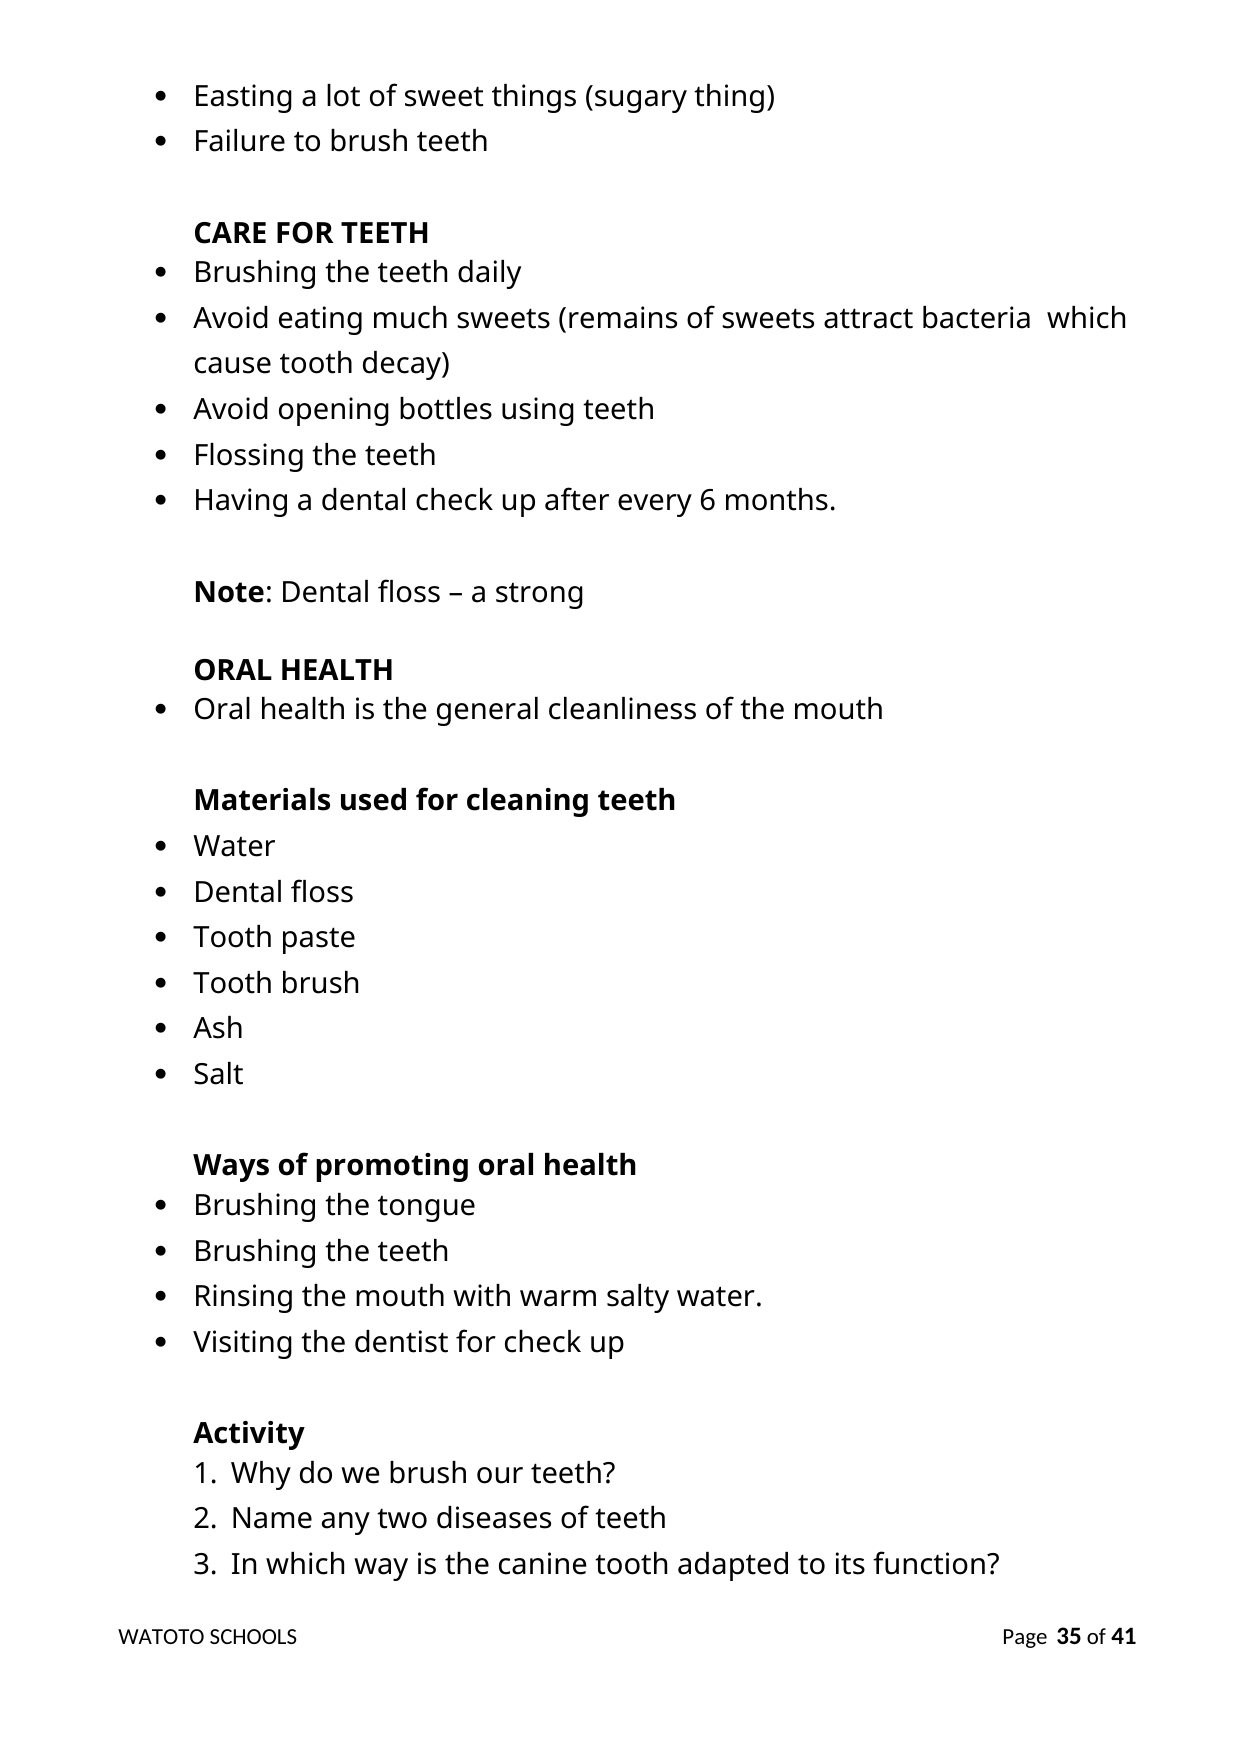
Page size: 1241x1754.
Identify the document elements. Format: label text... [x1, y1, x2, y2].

list Oral health is the general cleanliness of the mouth [156, 688, 1137, 728]
list Brushing the tongue [156, 1184, 1137, 1224]
list Tooth paste [156, 917, 1137, 956]
list Having a dental check up after every 6 months. [156, 480, 1137, 519]
list Easting a lot of sweet things (sugary thing) [156, 75, 1137, 115]
list Why do we brush our teeth? [193, 1452, 1137, 1492]
list Water [156, 825, 1137, 865]
list Salt [156, 1053, 1137, 1093]
list Visiting the dentist for check up [156, 1321, 1137, 1361]
list Tooth brush [156, 962, 1137, 1002]
list Note: Dental floss – a strong [193, 571, 1137, 611]
list Ash [156, 1008, 1137, 1047]
list Name any two diseases of teeth [193, 1498, 1137, 1537]
list Activity [193, 1412, 1137, 1452]
list Failure to brush teeth [156, 121, 1137, 160]
list Materials used for cleaning teeth [193, 780, 1137, 819]
list Brushing the teeth [156, 1230, 1137, 1270]
list Rinsing the mouth with warm salty water. [156, 1276, 1137, 1315]
list In which way is the canine tooth adapted to its function? [193, 1543, 1137, 1583]
list Dental floss [156, 871, 1137, 911]
list Ways of promoting oral health [193, 1145, 1137, 1184]
list CARE FOR TEETH [193, 212, 1137, 252]
list Flossing the teeth [156, 434, 1137, 474]
list Avoid eating much sweets (remains of sweets attract bacteria which cause tooth decay) [156, 297, 1137, 382]
list ORAL HEALTH [193, 649, 1137, 688]
list Avoid opening bottles using teeth [156, 388, 1137, 428]
list Brushing the teeth daily [156, 252, 1137, 291]
